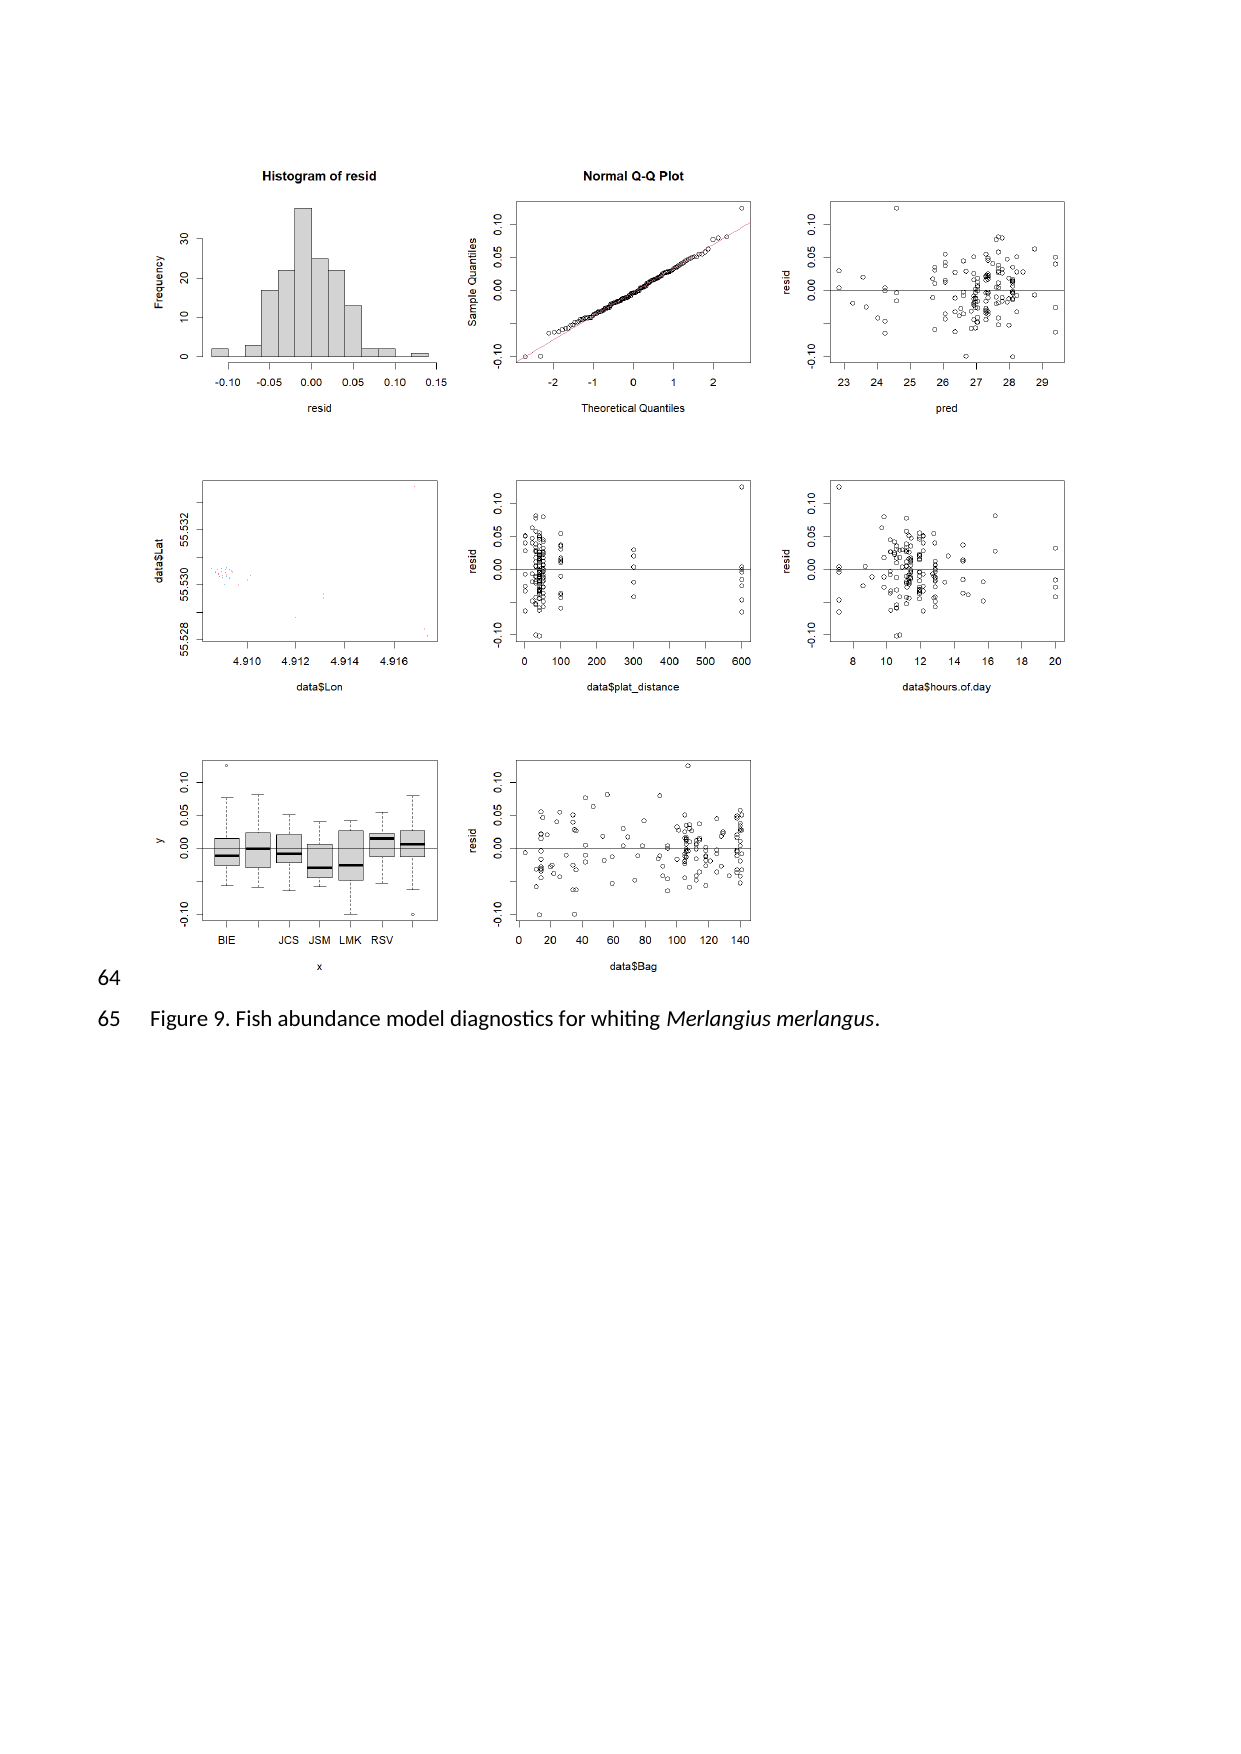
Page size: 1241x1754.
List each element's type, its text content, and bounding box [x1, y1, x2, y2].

text Figure 9. Fish abundance model diagnostics for whiting Merlangius merlangus. [150, 1004, 1090, 1033]
picture [150, 150, 1091, 986]
